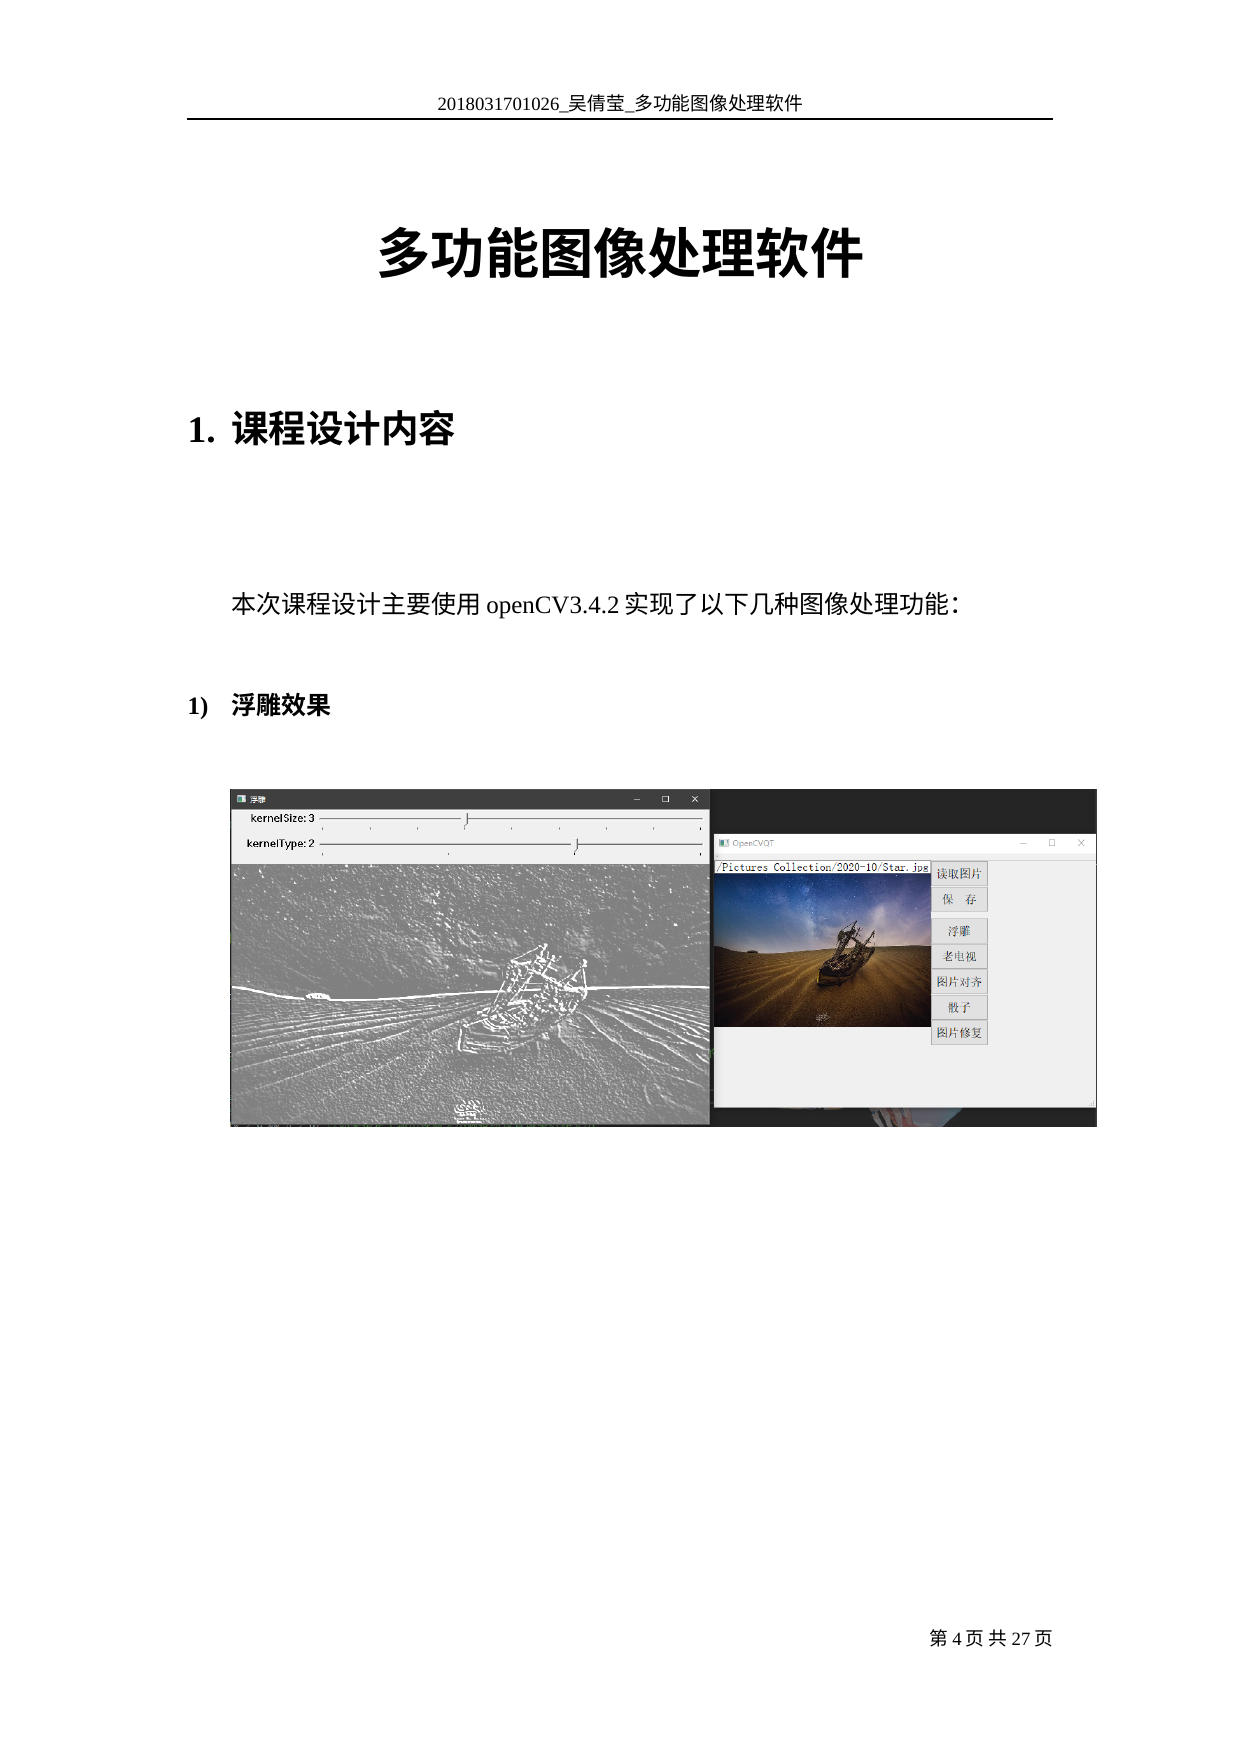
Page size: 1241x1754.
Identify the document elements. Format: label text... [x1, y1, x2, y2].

subtitle 浮雕效果 [187, 671, 1053, 736]
picture [230, 789, 1097, 1127]
text 多功能图像处理软件 [187, 202, 1053, 299]
text 本次课程设计主要使用openCV3.4.2实现了以下几种图像处理功能： [187, 570, 1053, 635]
subtitle 课程设计内容 [187, 394, 1053, 459]
